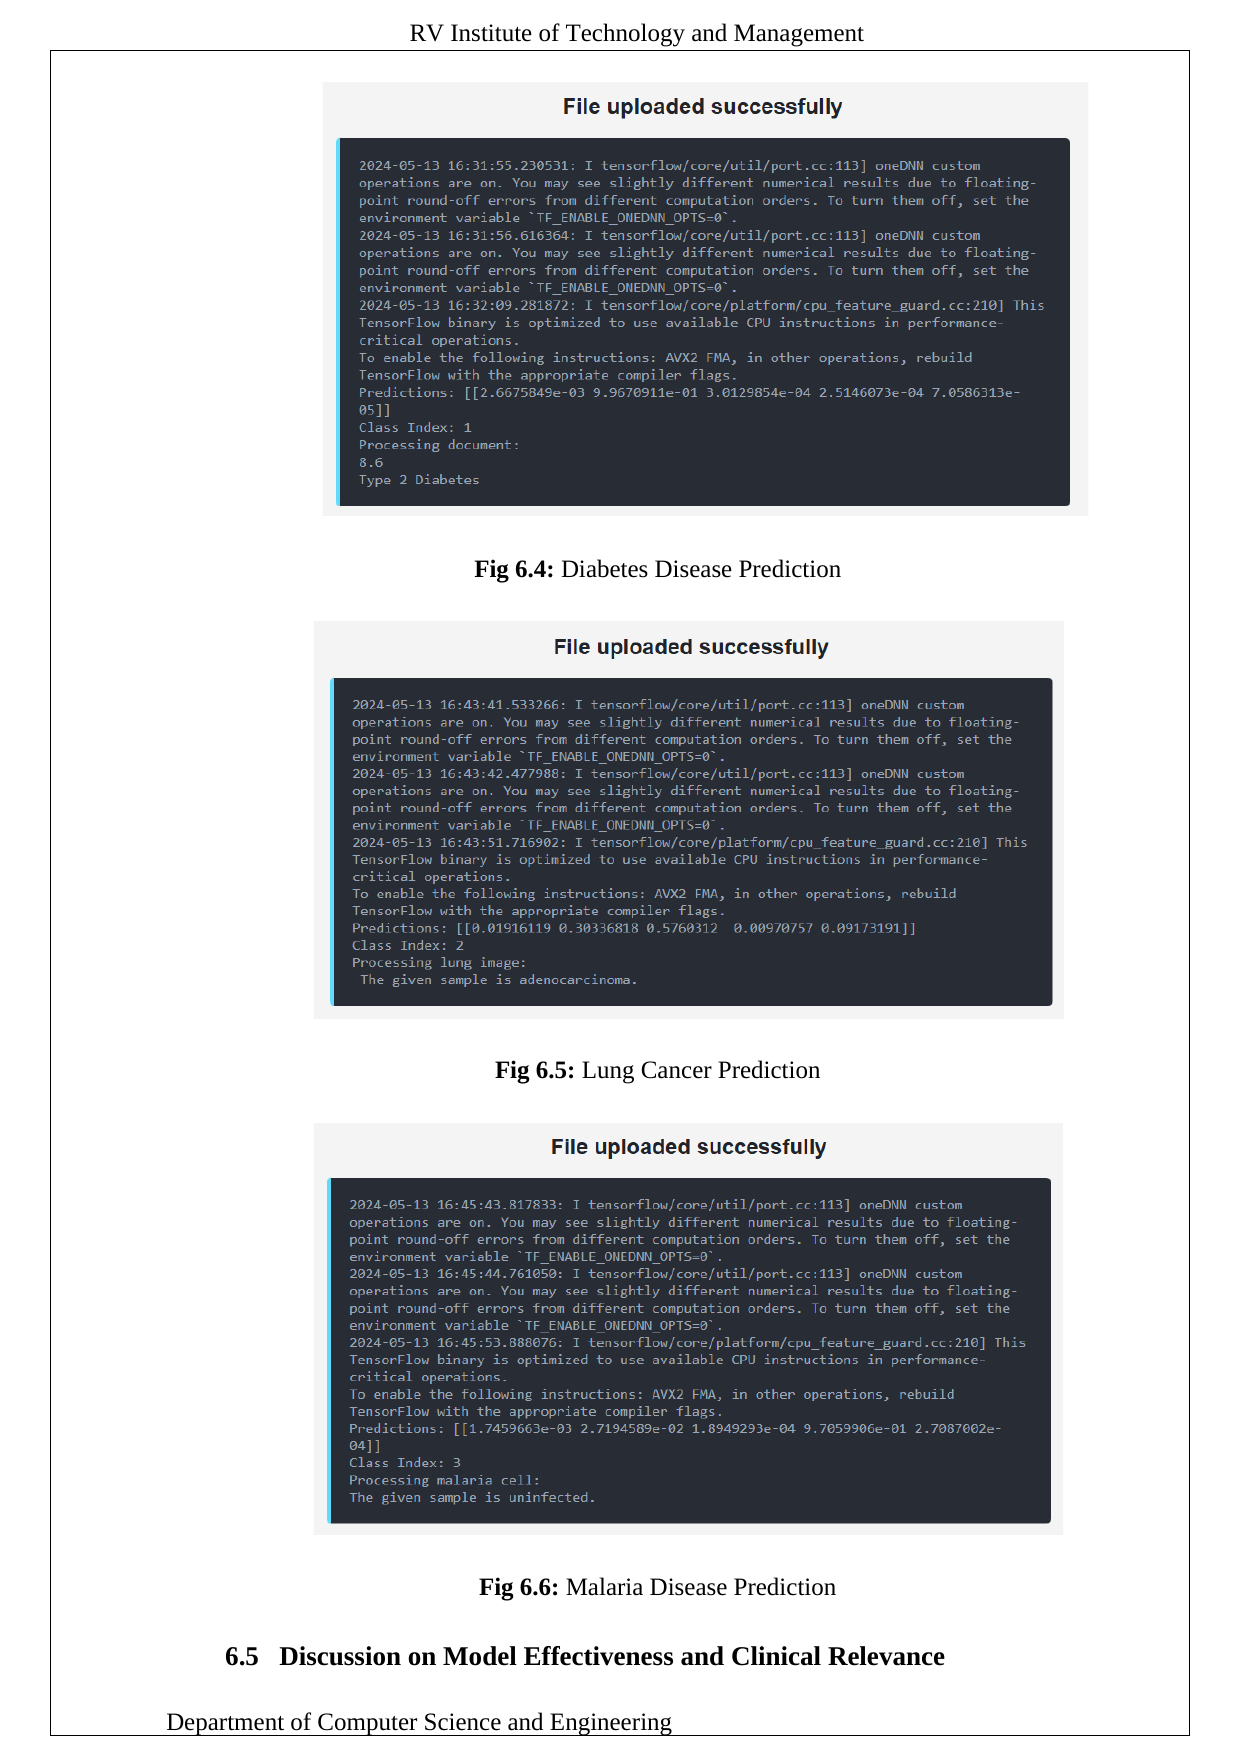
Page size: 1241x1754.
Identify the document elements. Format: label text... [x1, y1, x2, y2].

picture [322, 82, 1089, 516]
picture [313, 621, 1064, 1019]
text Fig 6.5: Lung Cancer Prediction [225, 1056, 1090, 1084]
text Fig 6.4: Diabetes Disease Prediction [225, 554, 1090, 582]
text 6.5 Discussion on Model Effectiveness and Clinical Relevance [225, 1640, 1090, 1671]
picture [313, 1123, 1064, 1535]
text Fig 6.6: Malaria Disease Prediction [225, 1572, 1090, 1600]
